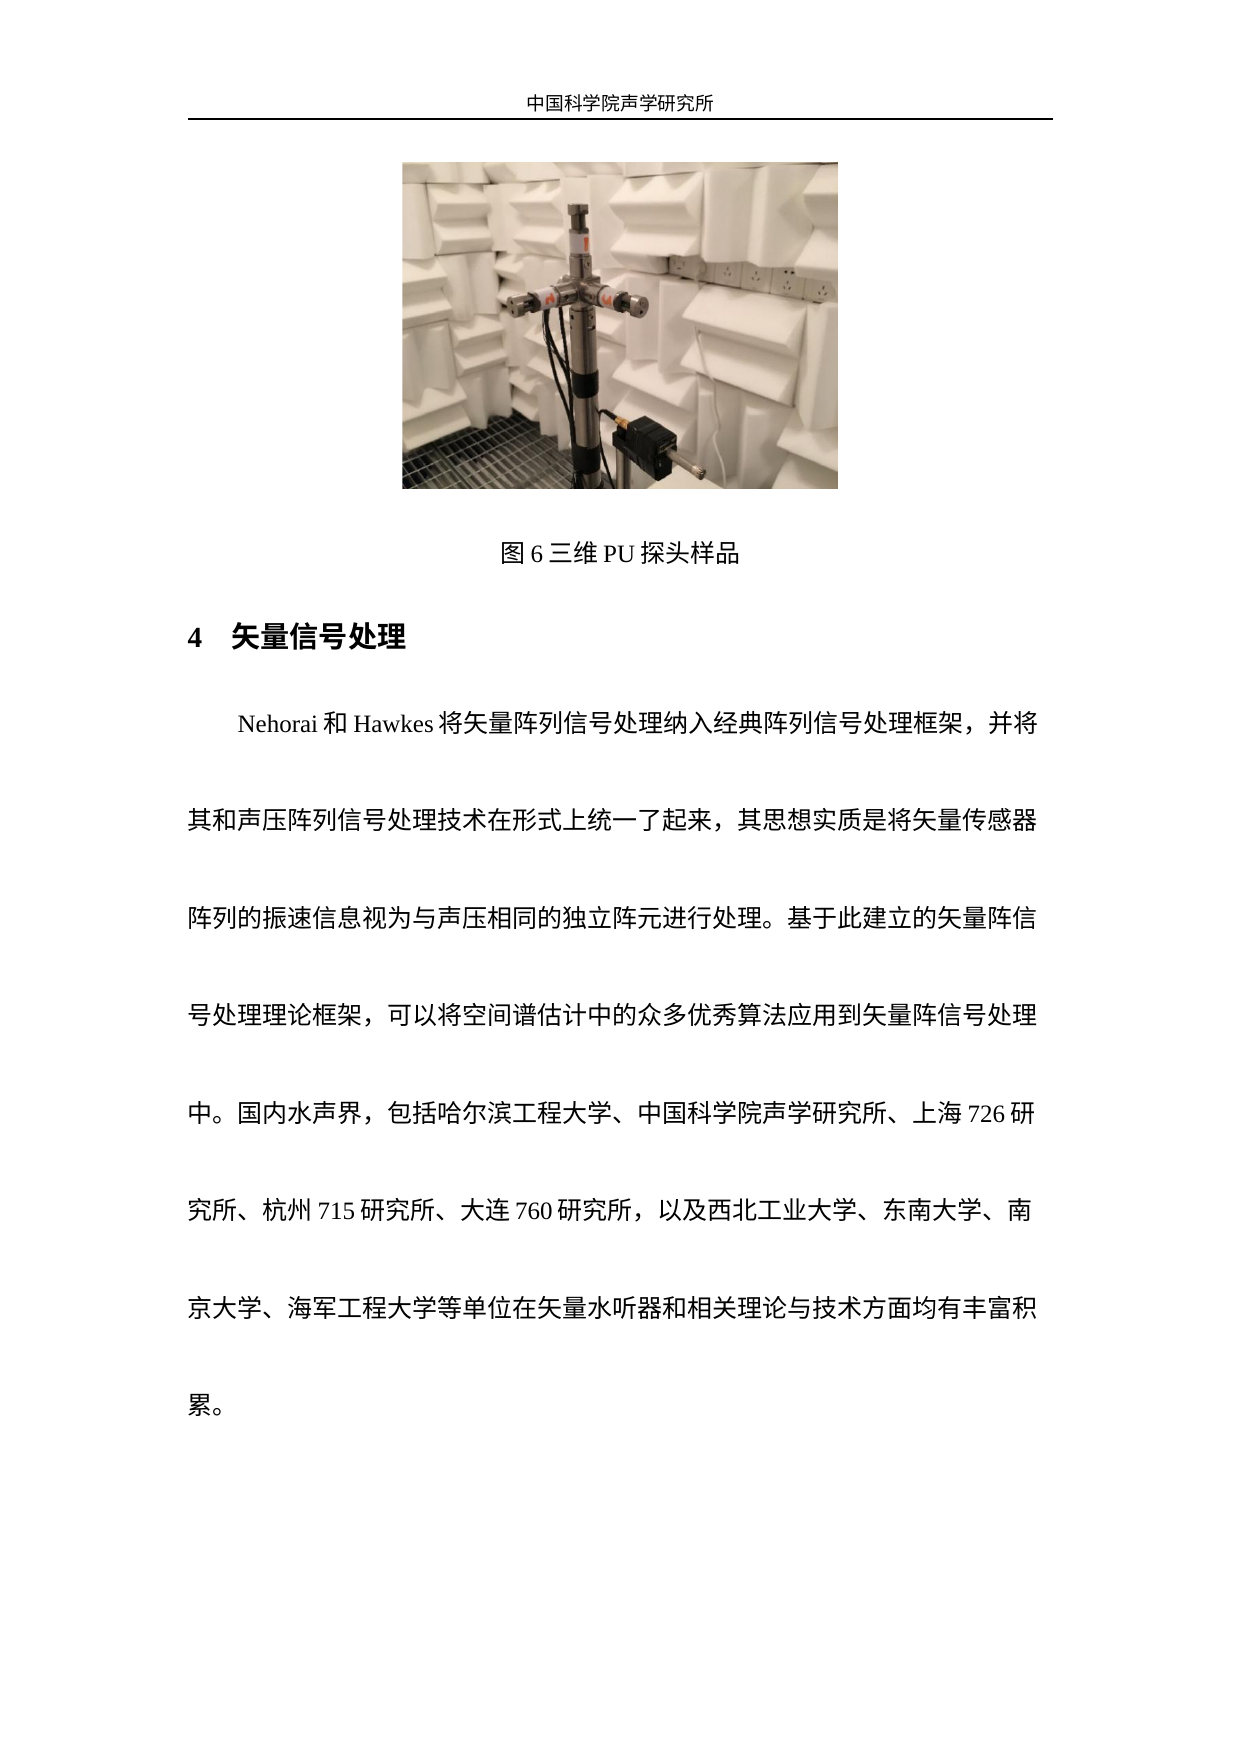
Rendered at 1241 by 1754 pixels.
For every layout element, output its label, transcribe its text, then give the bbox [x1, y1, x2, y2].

text 矢量信号处理 [187, 603, 1053, 668]
text 图6三维PU探头样品 [187, 519, 1053, 584]
picture [402, 162, 838, 489]
text Nehorai和Hawkes将矢量阵列信号处理纳入经典阵列信号处理框架，并将其和声压阵列信号处理技术在形式上统一了起来，其思想实质是将矢量传感器阵列的振速信息视为与声压相同的独立阵元进行处理。基于此建立的矢量阵信号处理理论框架，可以将空间谱估计中的众多优秀算法应用到矢量阵信号处理中。国内水声界，包括哈尔滨工程大学、中国科学院声学研究所、上海726研究所、杭州715研究所、大连760研究所，以及西北工业大学、东南大学、南京大学、海军工程大学等单位在矢量水听器和相关理论与技术方面均有丰富积累。 [187, 689, 1053, 1436]
